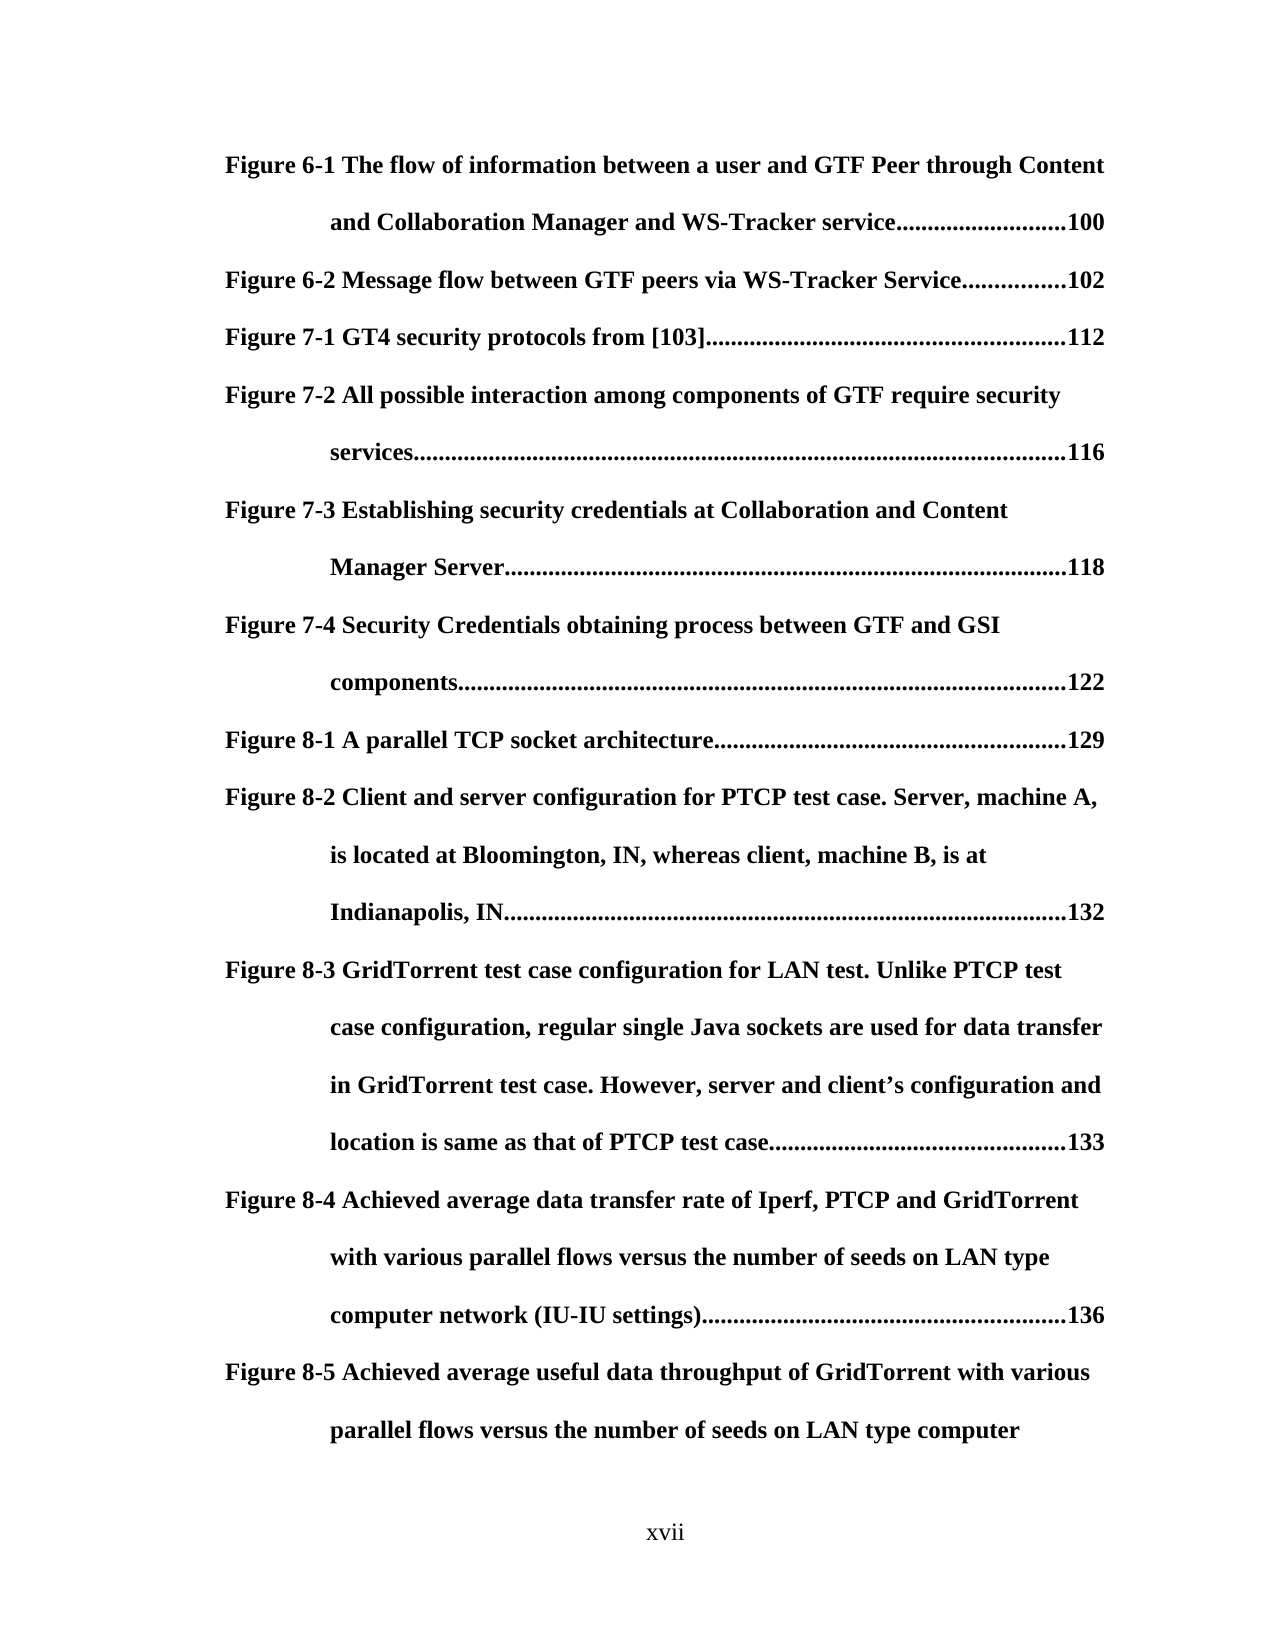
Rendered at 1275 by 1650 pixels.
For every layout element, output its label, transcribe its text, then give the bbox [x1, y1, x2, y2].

text Figure 6-1 The flow of information between a user and GTF Peer through Content and Collaboration Manager and WS-Tracker service 100 [225, 150, 1106, 236]
text Figure 8-3 GridTorrent test case configuration for LAN test. Unlike PTCP test case configuration, regular single Java sockets are used for data transfer in GridTorrent test case. However, server and client’s configuration and location is same as that of PTCP test case. 133 [225, 955, 1106, 1156]
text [225, 1357, 1106, 1444]
text Figure 8-2 Client and server configuration for PTCP test case. Server, machine A, is located at Bloomington, IN, whereas client, machine B, is at Indianapolis, IN. 132 [225, 782, 1106, 926]
text Figure 8-1 A parallel TCP socket architecture 129 [225, 725, 1106, 754]
text Figure 7-4 Security Credentials obtaining process between GTF and GSI components. 122 [225, 610, 1106, 696]
text Figure 6-2 Message flow between GTF peers via WS-Tracker Service 102 [225, 265, 1106, 294]
text Figure 7-3 Establishing security credentials at Collaboration and Content Manager Server. 118 [225, 495, 1106, 581]
text Figure 7-2 All possible interaction among components of GTF require security services. 116 [225, 380, 1106, 466]
text Figure 8-4 Achieved average data transfer rate of Iperf, PTCP and GridTorrent with various parallel flows versus the number of seeds on LAN type computer network (IU-IU settings) 136 [225, 1185, 1106, 1329]
text Figure 7-1 GT4 security protocols from [103] 112 [225, 322, 1106, 351]
